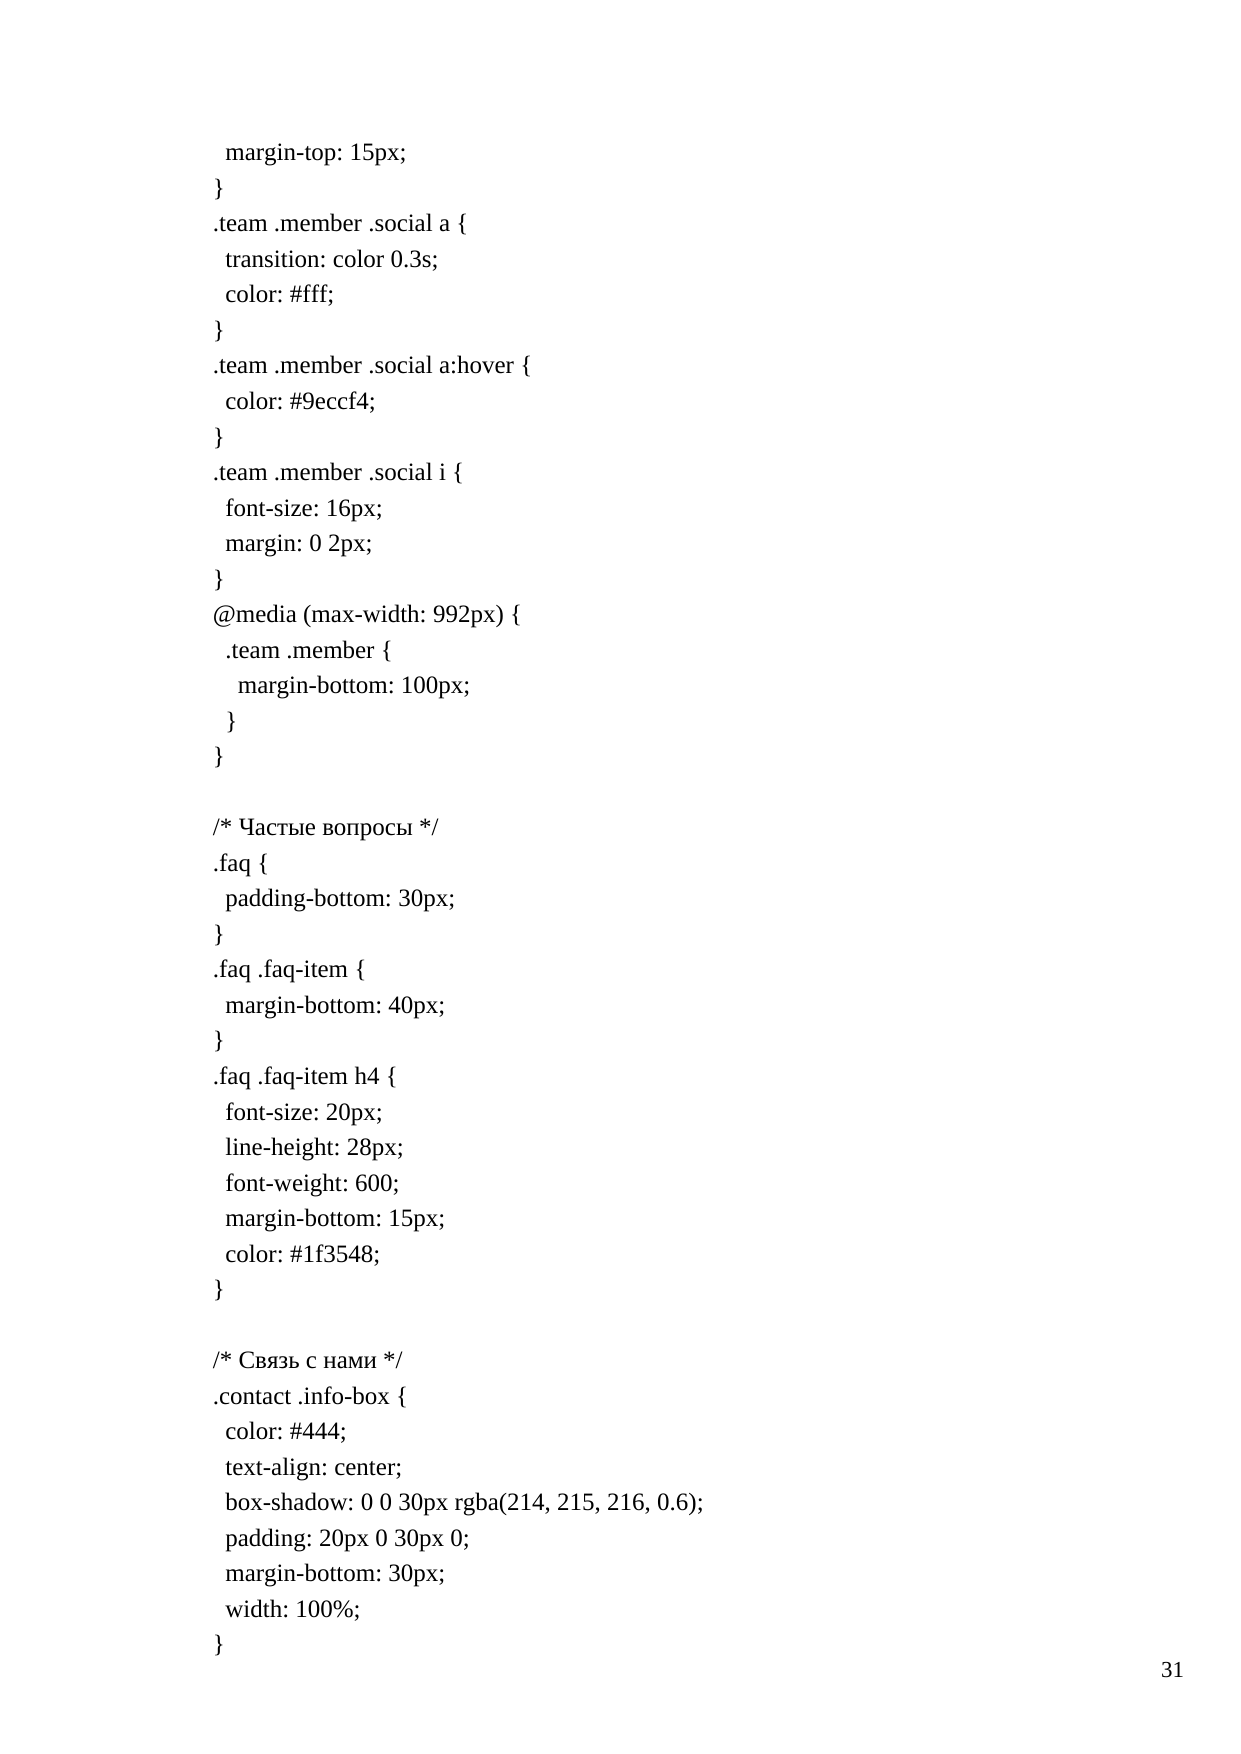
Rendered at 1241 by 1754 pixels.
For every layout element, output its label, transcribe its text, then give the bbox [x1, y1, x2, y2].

title .team .member { [213, 635, 1194, 663]
title .faq { [213, 848, 1194, 877]
title @media (max-width: 992px) { [213, 599, 1194, 628]
title .contact .info-box { [213, 1381, 1194, 1409]
title margin: 0 2px; [213, 528, 1194, 557]
title font-size: 20px; [213, 1097, 1194, 1125]
title font-size: 16px; [213, 493, 1194, 521]
title color: #444; [213, 1416, 1194, 1445]
title } [213, 1274, 1194, 1303]
title } [213, 564, 1194, 592]
title margin-bottom: 15px; [213, 1203, 1194, 1232]
title padding: 20px 0 30px 0; [213, 1523, 1194, 1552]
title } [213, 741, 1194, 770]
title .team .member .social i { [213, 457, 1194, 486]
title transition: color 0.3s; [213, 244, 1194, 273]
title } [213, 1629, 1194, 1658]
title color: #fff; [213, 279, 1194, 308]
title margin-bottom: 100px; [213, 670, 1194, 699]
title } [213, 706, 1194, 734]
title } [213, 173, 1194, 202]
title box-shadow: 0 0 30px rgba(214, 215, 216, 0.6); [213, 1487, 1194, 1516]
title } [213, 1026, 1194, 1054]
title /* Частые вопросы */ [213, 812, 1194, 841]
title margin-bottom: 30px; [213, 1558, 1194, 1587]
title .team .member .social a:hover { [213, 351, 1194, 379]
title } [213, 422, 1194, 450]
title .faq .faq-item { [213, 954, 1194, 983]
title color: #1f3548; [213, 1239, 1194, 1267]
title line-height: 28px; [213, 1132, 1194, 1161]
title margin-top: 15px; [213, 137, 1194, 166]
title /* Связь с нами */ [213, 1345, 1194, 1374]
title margin-bottom: 40px; [213, 990, 1194, 1019]
title width: 100%; [213, 1594, 1194, 1623]
title padding-bottom: 30px; [213, 883, 1194, 912]
title text-align: center; [213, 1452, 1194, 1481]
title } [213, 315, 1194, 344]
title font-weight: 600; [213, 1168, 1194, 1196]
title .team .member .social a { [213, 208, 1194, 237]
title color: #9eccf4; [213, 386, 1194, 415]
title } [213, 919, 1194, 948]
title .faq .faq-item h4 { [213, 1061, 1194, 1090]
